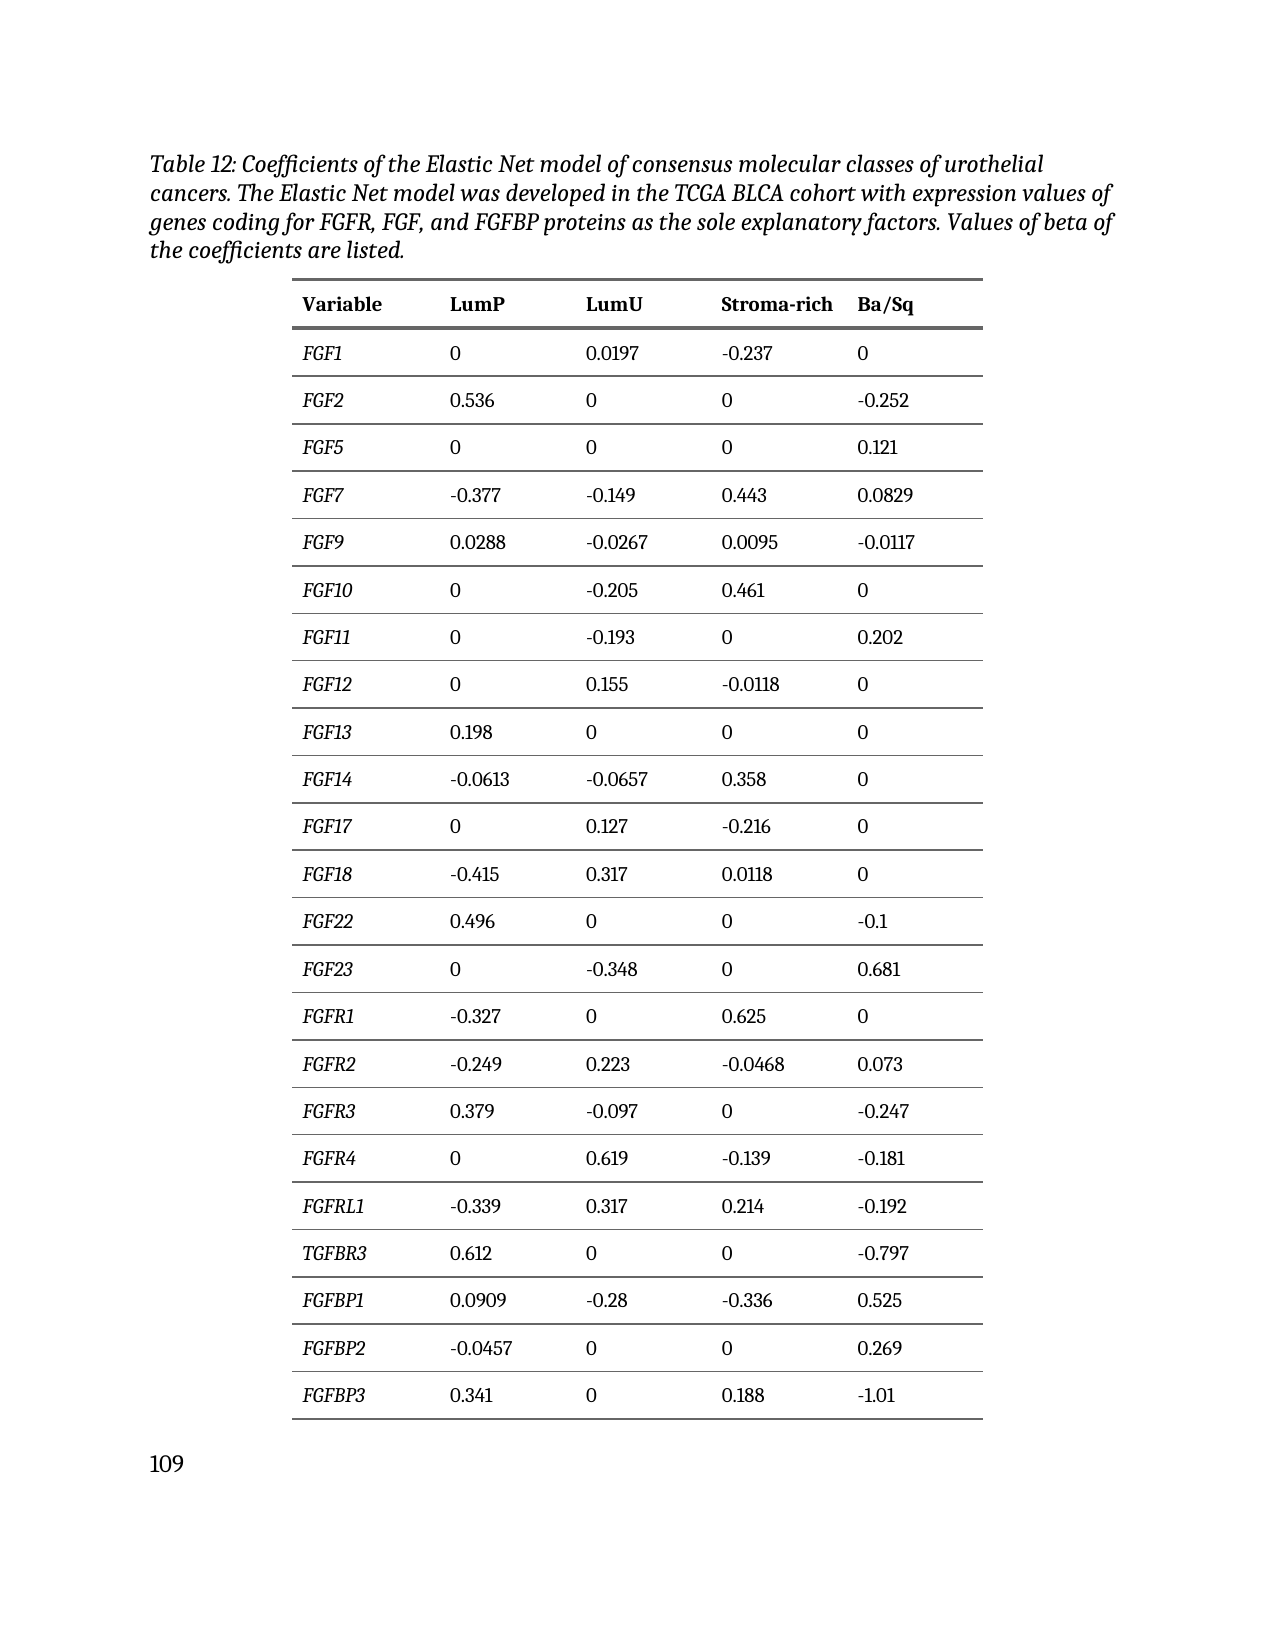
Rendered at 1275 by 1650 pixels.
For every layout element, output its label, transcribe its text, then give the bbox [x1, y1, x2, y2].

table_cell -0.0267 [575, 519, 711, 565]
table_cell 0 [440, 1135, 575, 1181]
table_cell 0 [440, 567, 575, 612]
table_cell FGFBP1 [292, 1278, 439, 1323]
table_cell 0 [575, 1325, 711, 1371]
table_cell 0.379 [440, 1088, 575, 1134]
table_header Variable [292, 281, 439, 326]
table_cell 0.625 [711, 993, 847, 1039]
table_cell FGF1 [292, 330, 439, 375]
table_cell -0.0118 [711, 661, 847, 707]
table_cell FGF13 [292, 709, 439, 754]
table_cell 0.0118 [711, 851, 847, 897]
table_cell 0 [575, 377, 711, 423]
table_cell 0 [711, 425, 847, 470]
table_cell 0.121 [847, 425, 983, 470]
table_cell 0.341 [440, 1372, 575, 1418]
table_cell -0.252 [847, 377, 983, 423]
table_cell -0.377 [440, 472, 575, 518]
table_cell 0 [847, 567, 983, 612]
table_header Stroma-rich [711, 281, 847, 326]
table_header LumP [440, 281, 575, 326]
table_cell -0.247 [847, 1088, 983, 1134]
table_cell -0.249 [440, 1041, 575, 1086]
table_cell 0.619 [575, 1135, 711, 1181]
table_cell FGF10 [292, 567, 439, 612]
table_cell 0 [711, 377, 847, 423]
table_cell FGF9 [292, 519, 439, 565]
table_cell 0 [440, 614, 575, 660]
table_cell FGF11 [292, 614, 439, 660]
table_cell FGF12 [292, 661, 439, 707]
table_cell 0.0288 [440, 519, 575, 565]
table_cell -0.797 [847, 1230, 983, 1276]
table_cell 0.073 [847, 1041, 983, 1086]
table_cell 0.269 [847, 1325, 983, 1371]
table_cell 0 [575, 425, 711, 470]
table_cell 0 [575, 898, 711, 944]
table_cell 0 [847, 756, 983, 802]
table_cell -0.0457 [440, 1325, 575, 1371]
table_cell 0.188 [711, 1372, 847, 1418]
table_cell -1.01 [847, 1372, 983, 1418]
table_cell -0.0468 [711, 1041, 847, 1086]
table_cell FGFR1 [292, 993, 439, 1039]
table_cell 0.0829 [847, 472, 983, 518]
table_cell -0.237 [711, 330, 847, 375]
table_cell FGF14 [292, 756, 439, 802]
table_cell 0 [847, 709, 983, 754]
table_cell 0.496 [440, 898, 575, 944]
table_cell 0 [711, 709, 847, 754]
table_cell 0.317 [575, 851, 711, 897]
table_cell 0.358 [711, 756, 847, 802]
table_cell FGF2 [292, 377, 439, 423]
table_cell 0 [711, 898, 847, 944]
table_cell -0.415 [440, 851, 575, 897]
table_cell -0.149 [575, 472, 711, 518]
table_cell 0.461 [711, 567, 847, 612]
table_cell 0.214 [711, 1183, 847, 1228]
table_cell 0 [575, 993, 711, 1039]
table_cell 0 [575, 1230, 711, 1276]
table_cell -0.181 [847, 1135, 983, 1181]
table_cell 0 [847, 851, 983, 897]
table_cell 0 [711, 614, 847, 660]
table_header Ba/Sq [847, 281, 983, 326]
table_cell FGF5 [292, 425, 439, 470]
table_cell -0.139 [711, 1135, 847, 1181]
table_cell FGFRL1 [292, 1183, 439, 1228]
table_cell 0 [711, 1325, 847, 1371]
table_cell -0.097 [575, 1088, 711, 1134]
table_cell 0 [440, 946, 575, 992]
table_cell FGFBP2 [292, 1325, 439, 1371]
table_header LumU [575, 281, 711, 326]
table_cell 0.536 [440, 377, 575, 423]
table_cell FGFR3 [292, 1088, 439, 1134]
table_cell 0.0197 [575, 330, 711, 375]
table_cell 0 [440, 804, 575, 849]
table_cell 0.0095 [711, 519, 847, 565]
table_cell -0.348 [575, 946, 711, 992]
table_cell FGF7 [292, 472, 439, 518]
table_cell -0.0657 [575, 756, 711, 802]
table_cell 0.223 [575, 1041, 711, 1086]
table_cell 0 [440, 661, 575, 707]
table_cell 0.612 [440, 1230, 575, 1276]
table_cell -0.1 [847, 898, 983, 944]
table_cell -0.193 [575, 614, 711, 660]
table_cell 0 [711, 1088, 847, 1134]
table_cell 0 [847, 661, 983, 707]
table_cell 0 [440, 330, 575, 375]
table_cell FGFR2 [292, 1041, 439, 1086]
table_cell 0.155 [575, 661, 711, 707]
table_cell 0 [711, 1230, 847, 1276]
table_cell 0 [847, 993, 983, 1039]
table_cell -0.205 [575, 567, 711, 612]
table_cell 0.525 [847, 1278, 983, 1323]
table_cell -0.339 [440, 1183, 575, 1228]
table_cell 0.443 [711, 472, 847, 518]
table_cell -0.0117 [847, 519, 983, 565]
table_cell 0.198 [440, 709, 575, 754]
table_cell TGFBR3 [292, 1230, 439, 1276]
table_cell -0.28 [575, 1278, 711, 1323]
table_cell 0 [575, 709, 711, 754]
table_cell 0 [847, 330, 983, 375]
table_cell -0.327 [440, 993, 575, 1039]
table_cell 0.681 [847, 946, 983, 992]
table_cell FGFR4 [292, 1135, 439, 1181]
table_cell 0.317 [575, 1183, 711, 1228]
table_cell -0.0613 [440, 756, 575, 802]
table_cell FGF22 [292, 898, 439, 944]
table_cell FGF18 [292, 851, 439, 897]
table_cell 0 [440, 425, 575, 470]
table_cell 0 [847, 804, 983, 849]
table_cell 0.202 [847, 614, 983, 660]
table_cell 0.127 [575, 804, 711, 849]
table_cell 0 [711, 946, 847, 992]
table_cell FGFBP3 [292, 1372, 439, 1418]
table_cell 0 [575, 1372, 711, 1418]
table_cell -0.192 [847, 1183, 983, 1228]
table_cell 0.0909 [440, 1278, 575, 1323]
table_cell FGF23 [292, 946, 439, 992]
table_cell FGF17 [292, 804, 439, 849]
table_cell -0.336 [711, 1278, 847, 1323]
text Table 12: Coefficients of the Elastic Net model of consensus molecular classes of urothelial cancers. The Elastic Net model was developed in the TCGA BLCA cohort with expression values of genes coding for FGFR, FGF, and FGFBP proteins as the sole explanatory factors. Values of beta of the coefficients are listed. [150, 150, 1125, 265]
table_cell -0.216 [711, 804, 847, 849]
